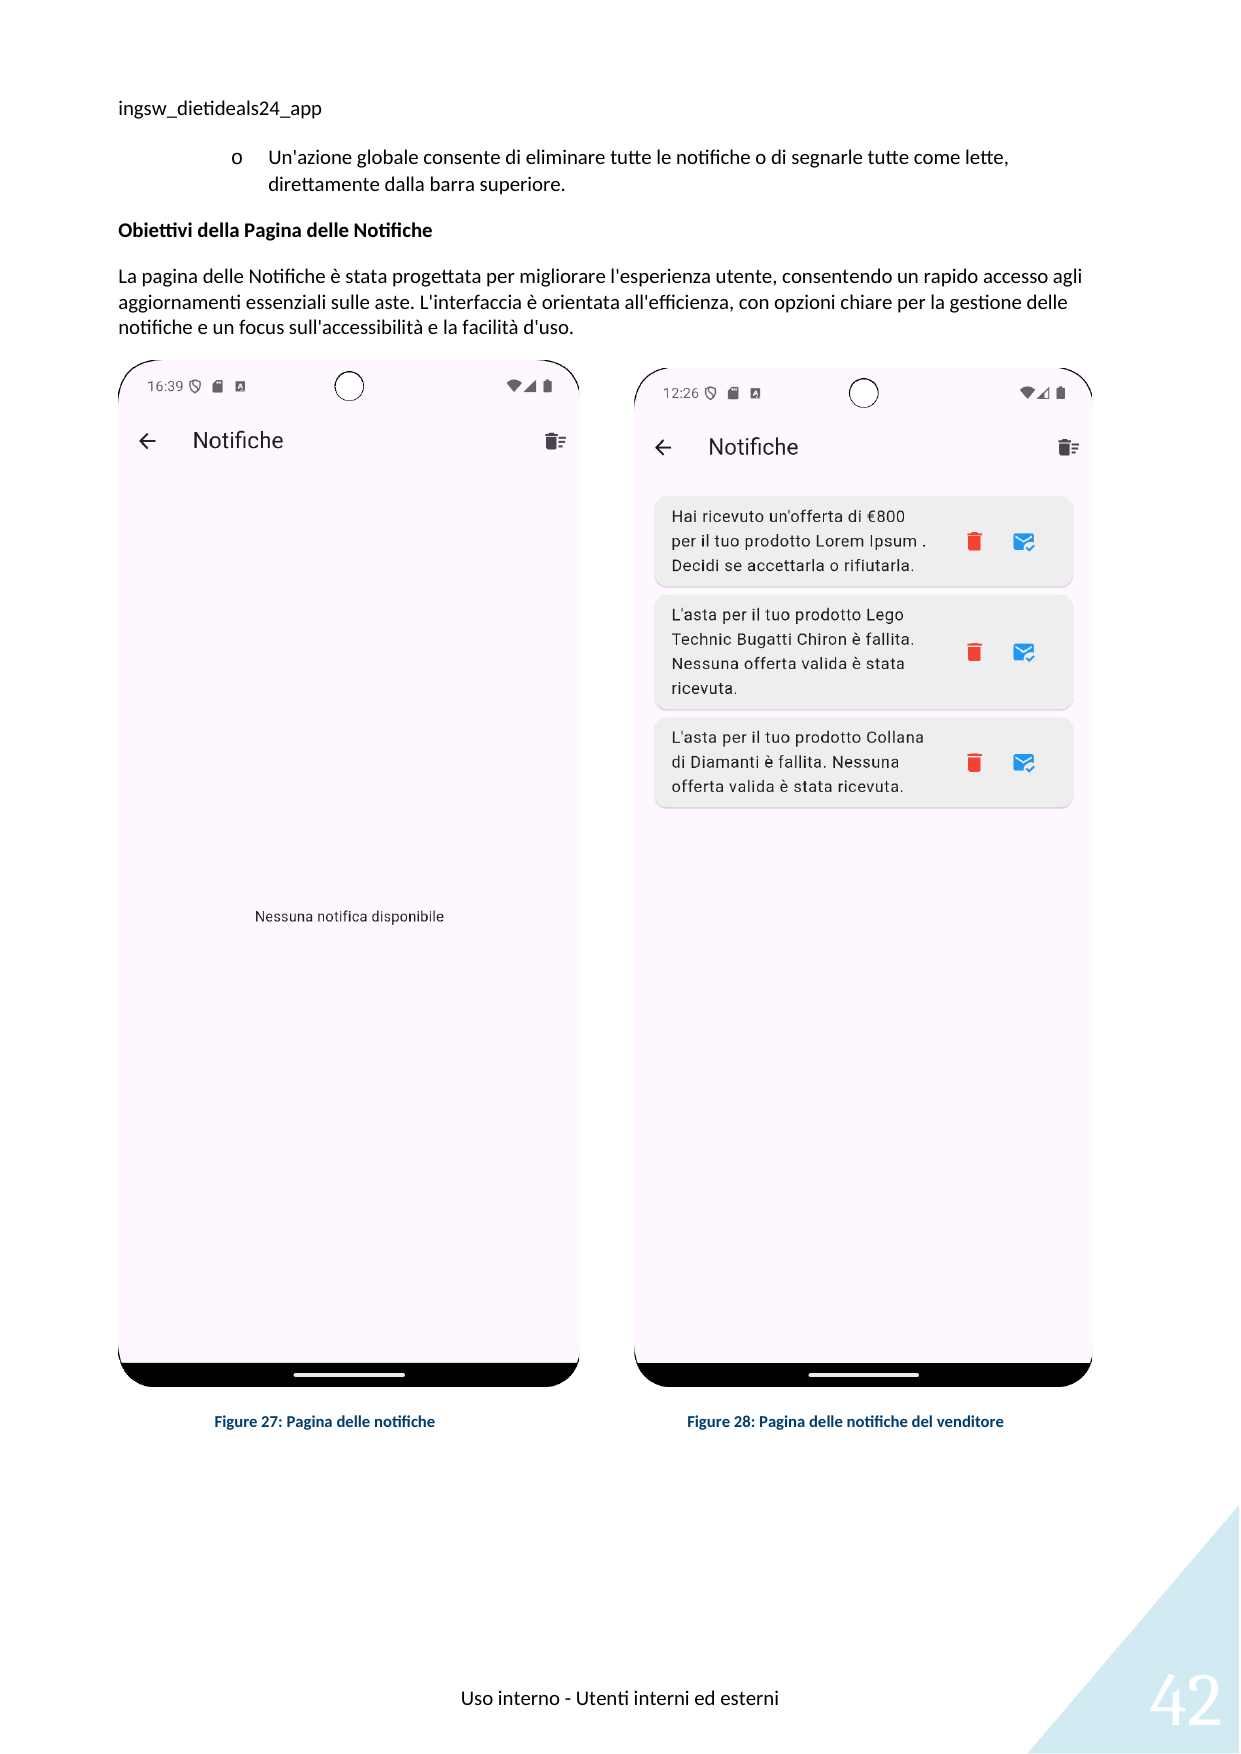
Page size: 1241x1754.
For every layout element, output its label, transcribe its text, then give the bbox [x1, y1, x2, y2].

text Figure 27: Pagina delle notifiche Figure 28: Pagina delle notifiche del venditore [192, 1411, 1122, 1431]
text Obiettivi della Pagina delle Notifiche [118, 217, 1122, 243]
list Un'azione globale consente di eliminare tutte le notifiche o di segnarle tutte come lette, direttamente dalla barra superiore. [231, 144, 1122, 196]
picture [634, 368, 1093, 1387]
picture [118, 360, 580, 1387]
text La pagina delle Notifiche è stata progettata per migliorare l'esperienza utente, consentendo un rapido accesso agli aggiornamenti essenziali sulle aste. L'interfaccia è orientata all'efficienza, con opzioni chiare per la gestione delle notifiche e un focus sull'accessibilità e la facilità d'uso. [118, 263, 1122, 340]
